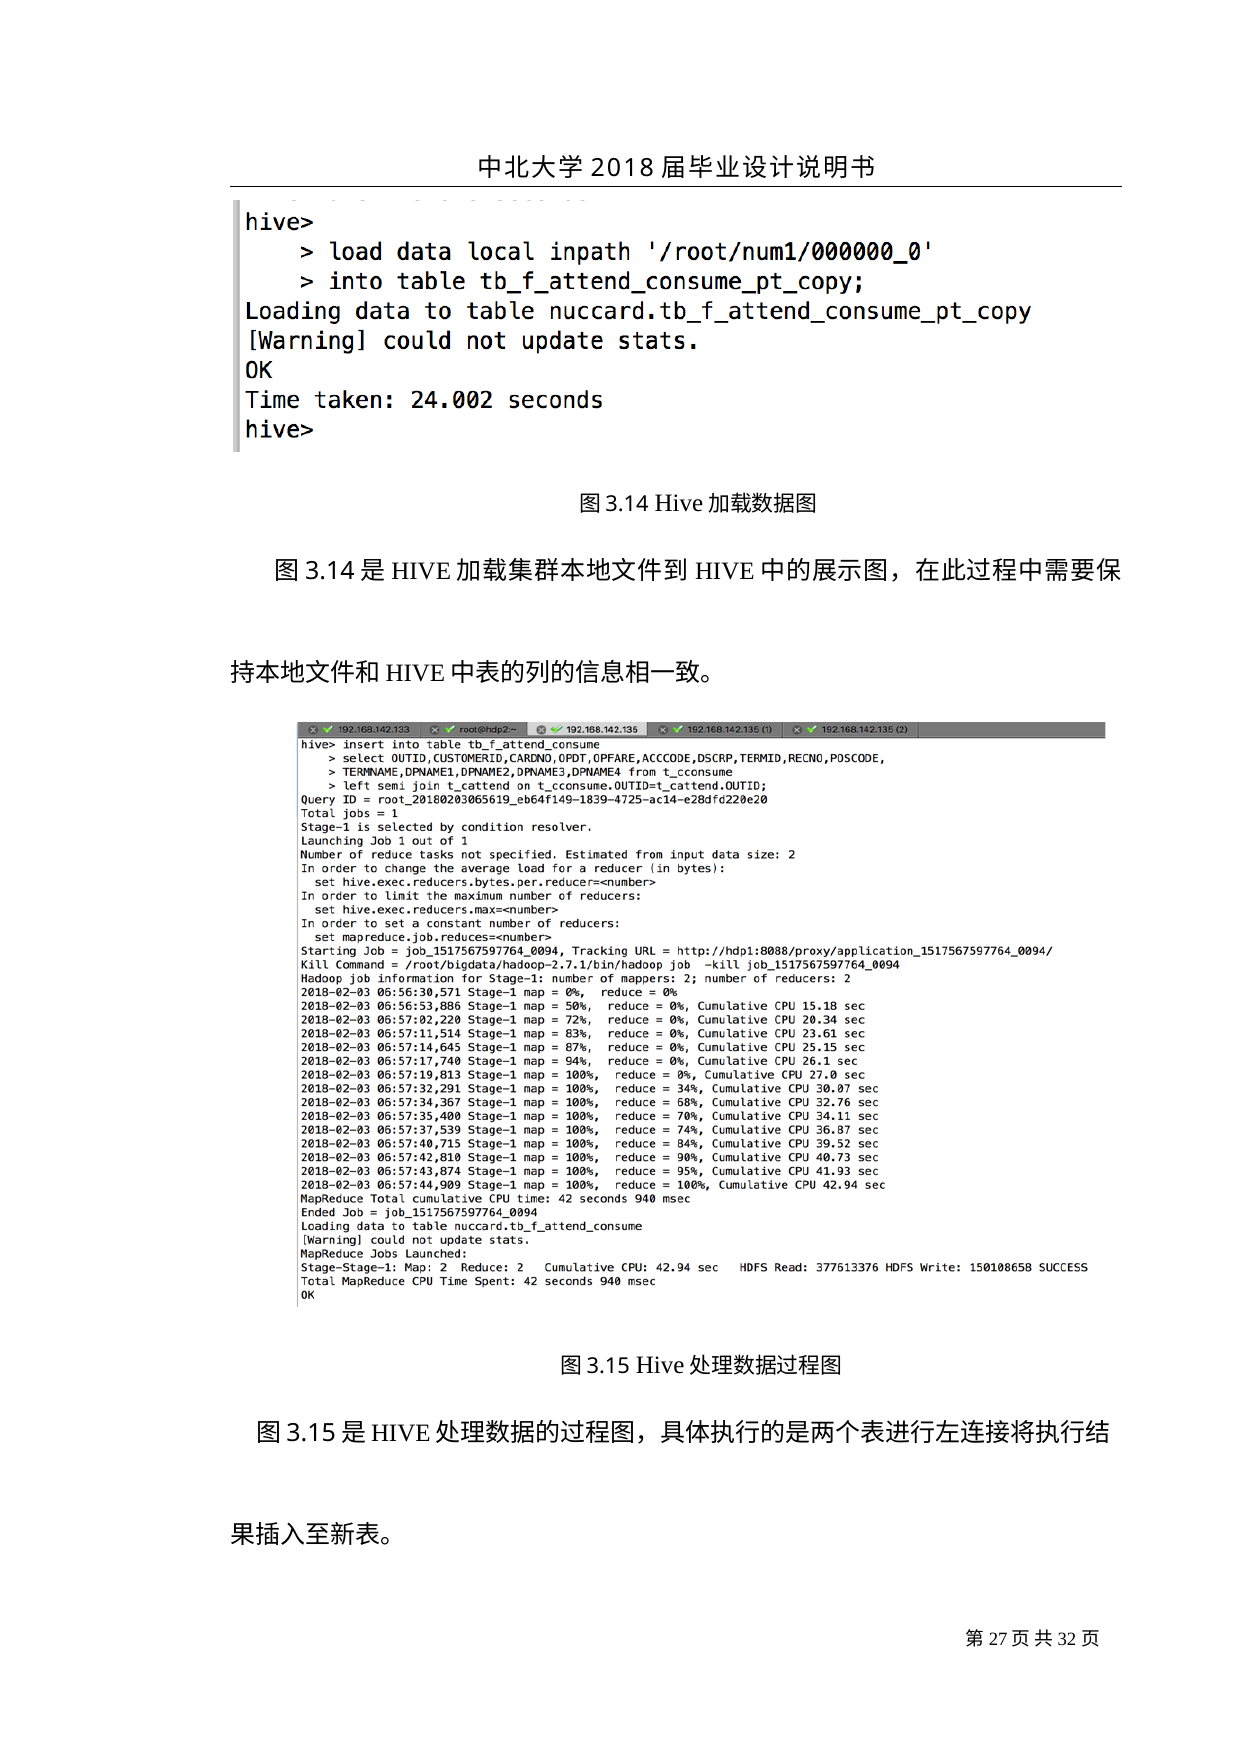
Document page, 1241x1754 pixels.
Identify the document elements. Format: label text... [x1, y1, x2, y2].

text 图3.15是HIVE处理数据的过程图，具体执行的是两个表进行左连接将执行结果插入至新表。 [230, 1396, 1122, 1566]
text 图3.15 Hive处理数据过程图 [280, 1347, 1122, 1381]
text 图3.14 Hive加载数据图 [274, 485, 1122, 519]
text 图3.14是HIVE加载集群本地文件到HIVE中的展示图，在此过程中需要保持本地文件和HIVE中表的列的信息相一致。 [230, 535, 1122, 704]
picture [296, 722, 1106, 1307]
picture [233, 200, 1120, 452]
